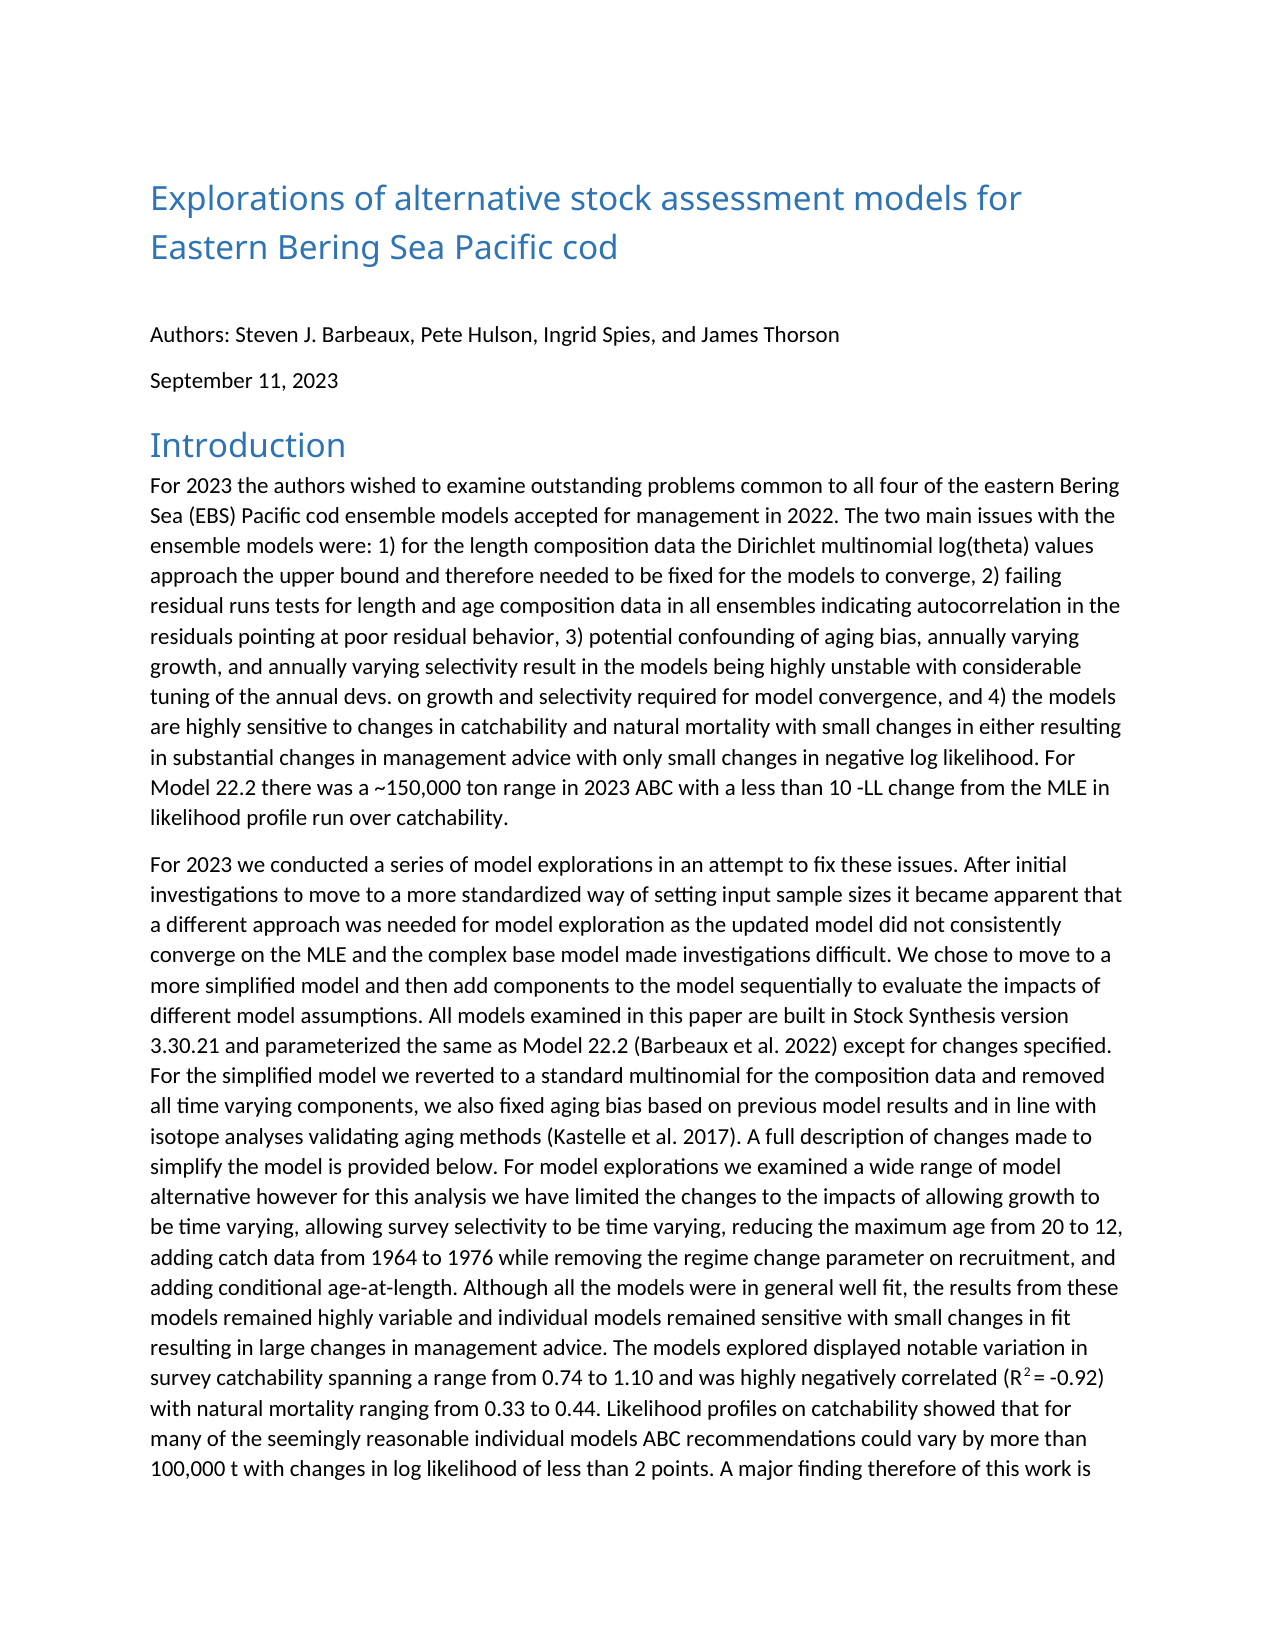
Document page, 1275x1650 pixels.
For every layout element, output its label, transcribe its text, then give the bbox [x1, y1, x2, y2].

text Authors: Steven J. Barbeaux, Pete Hulson, Ingrid Spies, and James Thorson [150, 320, 1125, 348]
text September 11, 2023 [150, 367, 1125, 395]
text For 2023 the authors wished to examine outstanding problems common to all four of the eastern Bering Sea (EBS) Pacific cod ensemble models accepted for management in 2022. The two main issues with the ensemble models were: 1) for the length composition data the Dirichlet multinomial log(theta) values approach the upper bound and therefore needed to be fixed for the models to converge, 2) failing residual runs tests for length and age composition data in all ensembles indicating autocorrelation in the residuals pointing at poor residual behavior, 3) potential confounding of aging bias, annually varying growth, and annually varying selectivity result in the models being highly unstable with considerable tuning of the annual devs. on growth and selectivity required for model convergence, and 4) the models are highly sensitive to changes in catchability and natural mortality with small changes in either resulting in substantial changes in management advice with only small changes in negative log likelihood. For Model 22.2 there was a ~150,000 ton range in 2023 ABC with a less than 10 -LL change from the MLE in likelihood profile run over catchability. [150, 471, 1125, 831]
subtitle Introduction [150, 422, 1125, 467]
subtitle Explorations of alternative stock assessment models for Eastern Bering Sea Pacific cod [150, 175, 1125, 269]
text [150, 850, 1125, 1482]
